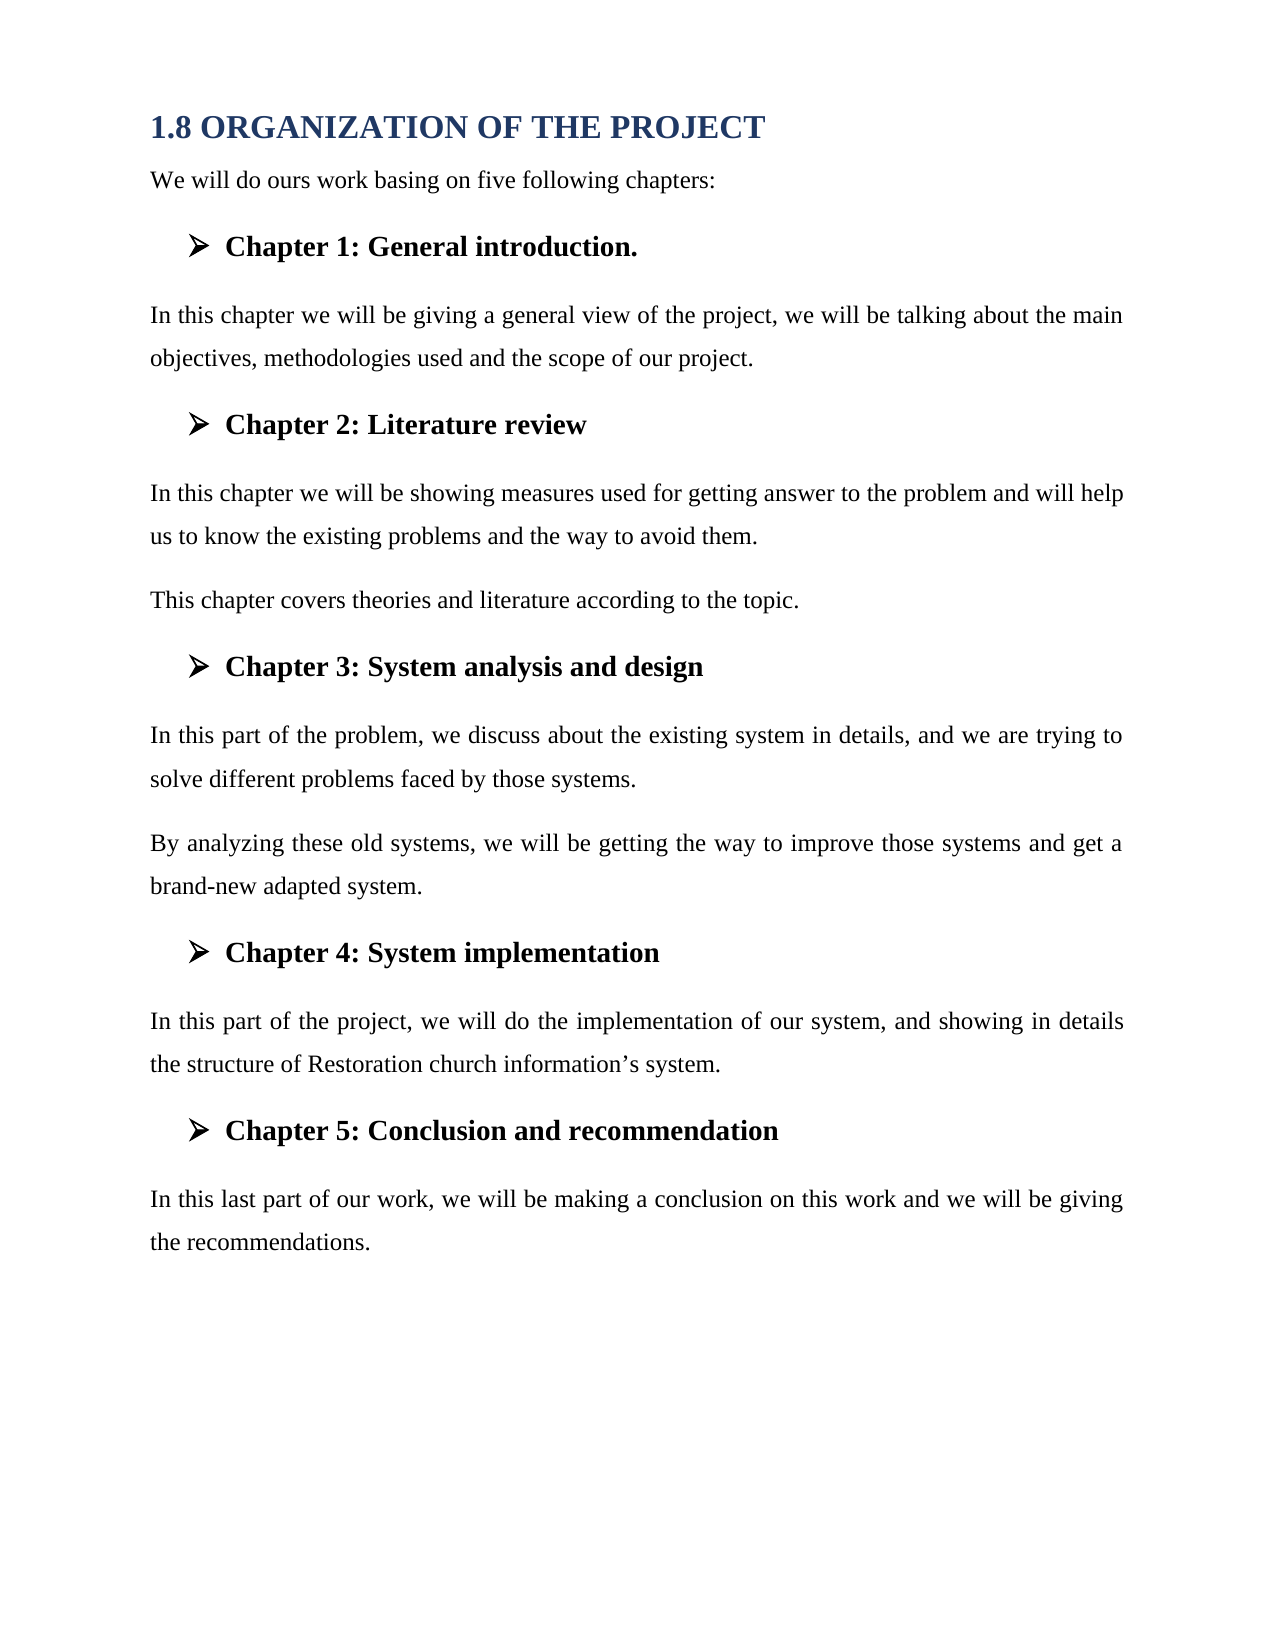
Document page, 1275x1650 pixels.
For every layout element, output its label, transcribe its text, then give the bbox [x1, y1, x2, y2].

list Chapter 5: Conclusion and recommendation [187, 1113, 1125, 1147]
list Chapter 1: General introduction. [187, 229, 1125, 262]
list Chapter 2: Literature review [187, 407, 1125, 441]
list Chapter 4: System implementation [187, 935, 1125, 968]
text In this part of the problem, we discuss about the existing system in details, and we are trying to solve different problems faced by those systems. [150, 721, 1125, 792]
text In this last part of our work, we will be making a conclusion on this work and we will be giving the recommendations. [150, 1184, 1125, 1256]
text In this chapter we will be giving a general view of the project, we will be talking about the main objectives, methodologies used and the scope of our project. [150, 300, 1125, 372]
text This chapter covers theories and literature according to the topic. [150, 585, 1125, 614]
text In this chapter we will be showing measures used for getting answer to the problem and will help us to know the existing problems and the way to avoid them. [150, 478, 1125, 550]
text We will do ours work basing on five following chapters: [150, 165, 1125, 193]
text In this part of the project, we will do the implementation of our system, and showing in details the structure of Restoration church information’s system. [150, 1006, 1125, 1078]
text 1.8 ORGANIZATION OF THE PROJECT [150, 107, 1125, 146]
list Chapter 3: System analysis and design [187, 649, 1125, 683]
text By analyzing these old systems, we will be getting the way to improve those systems and get a brand-new adapted system. [150, 828, 1125, 899]
